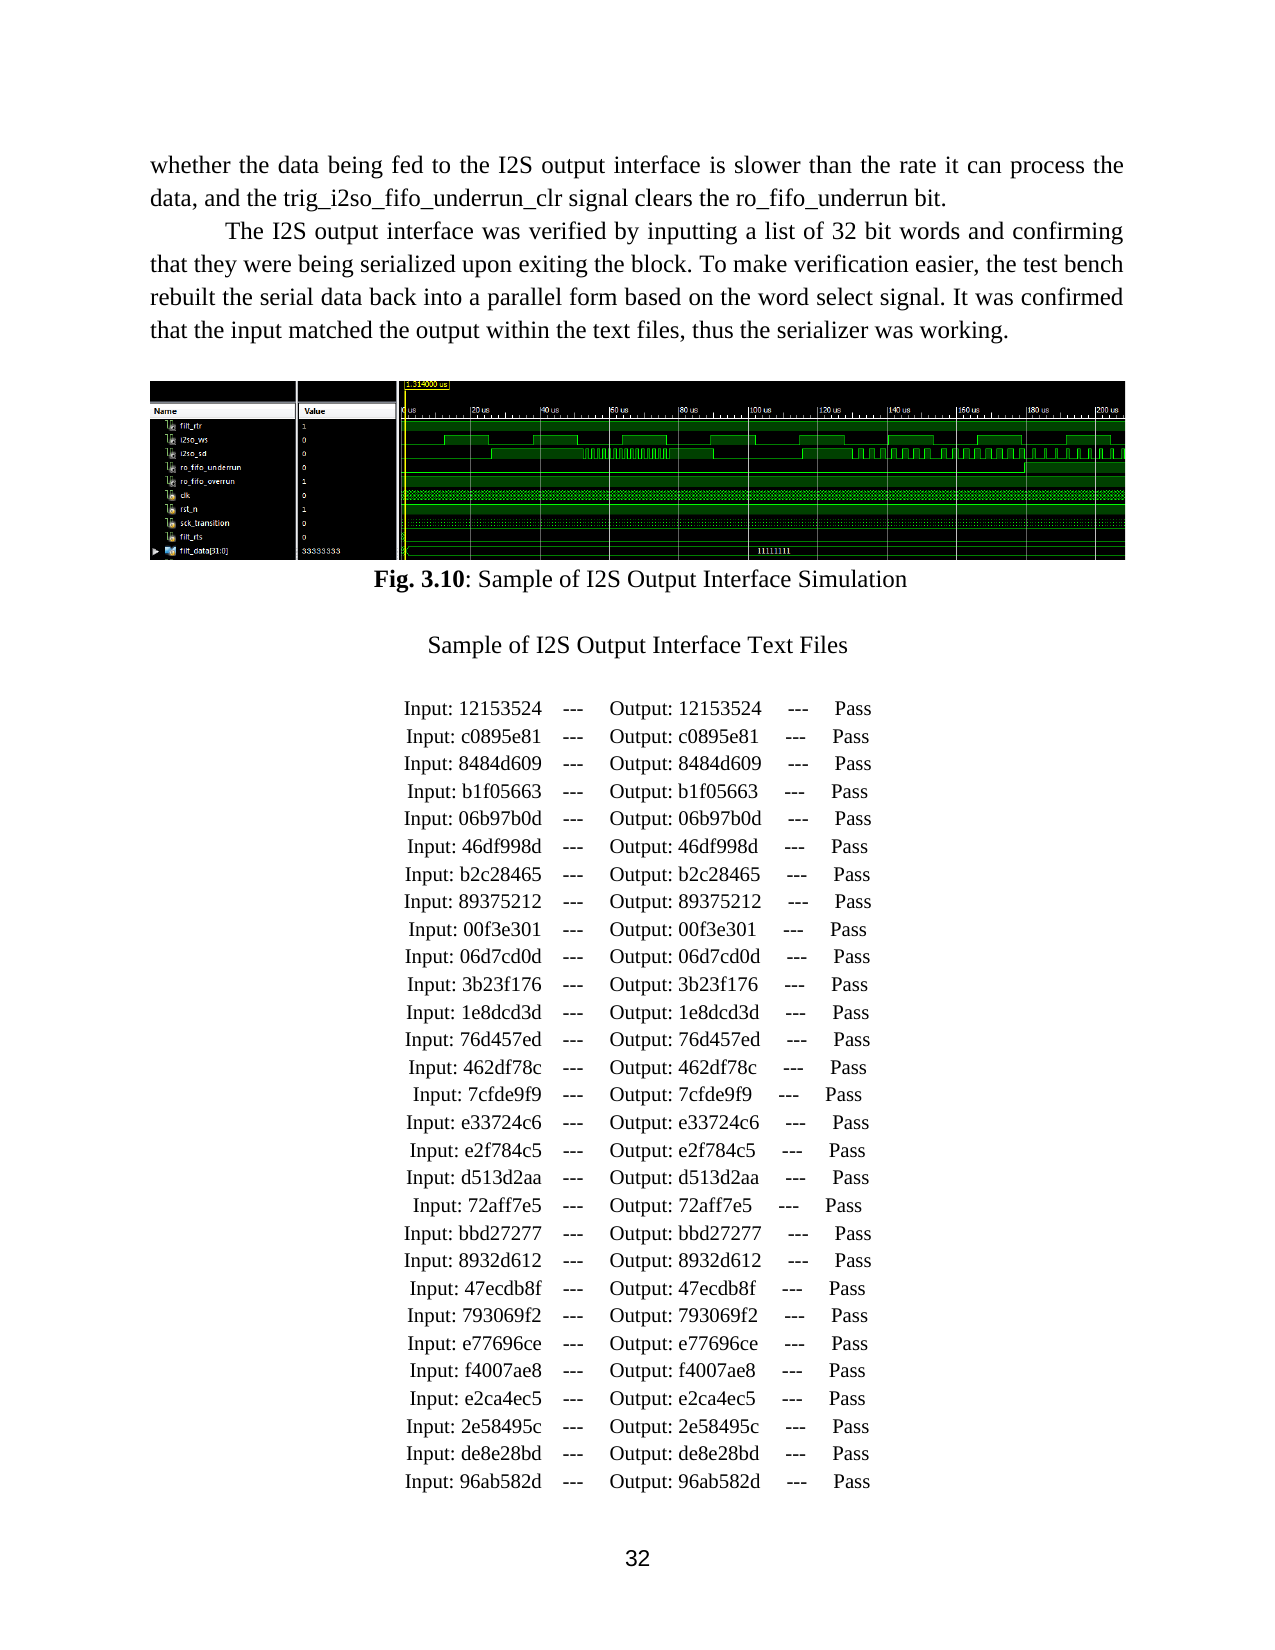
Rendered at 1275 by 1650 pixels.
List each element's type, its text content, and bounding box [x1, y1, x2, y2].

text Input: 89375212 --- Output: 89375212 --- Pass [150, 889, 1125, 913]
text Input: e2ca4ec5 --- Output: e2ca4ec5 --- Pass [150, 1386, 1125, 1410]
text Input: c0895e81 --- Output: c0895e81 --- Pass [150, 723, 1125, 748]
text The I2S output interface was verified by inputting a list of 32 bit words and confirming that they were being serialized upon exiting the block. To make verification easier, the test bench rebuilt the serial data back into a parallel form based on the word select signal. It was confirmed that the input matched the output within the text files, thus the serializer was working. [150, 216, 1125, 344]
text Input: de8e28bd --- Output: de8e28bd --- Pass [150, 1441, 1125, 1465]
picture [150, 381, 1125, 560]
text Input: 3b23f176 --- Output: 3b23f176 --- Pass [150, 972, 1125, 996]
text Input: 462df78c --- Output: 462df78c --- Pass [150, 1055, 1125, 1079]
text Input: b1f05663 --- Output: b1f05663 --- Pass [150, 779, 1125, 803]
text Sample of I2S Output Interface Text Files [150, 630, 1125, 659]
text Input: 7cfde9f9 --- Output: 7cfde9f9 --- Pass [150, 1082, 1125, 1106]
text Input: 00f3e301 --- Output: 00f3e301 --- Pass [150, 917, 1125, 941]
text Input: bbd27277 --- Output: bbd27277 --- Pass [150, 1220, 1125, 1244]
text Input: e2f784c5 --- Output: e2f784c5 --- Pass [150, 1138, 1125, 1162]
text Fig. 3.10: Sample of I2S Output Interface Simulation [150, 564, 1125, 593]
text Input: 1e8dcd3d --- Output: 1e8dcd3d --- Pass [150, 999, 1125, 1024]
text Input: b2c28465 --- Output: b2c28465 --- Pass [150, 862, 1125, 886]
text Input: 12153524 --- Output: 12153524 --- Pass [150, 696, 1125, 720]
text Input: 2e58495c --- Output: 2e58495c --- Pass [150, 1414, 1125, 1438]
text Input: 76d457ed --- Output: 76d457ed --- Pass [150, 1027, 1125, 1051]
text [150, 150, 1125, 212]
text Input: f4007ae8 --- Output: f4007ae8 --- Pass [150, 1358, 1125, 1382]
text Input: 96ab582d --- Output: 96ab582d --- Pass [150, 1469, 1125, 1493]
text Input: 793069f2 --- Output: 793069f2 --- Pass [150, 1303, 1125, 1327]
text Input: e33724c6 --- Output: e33724c6 --- Pass [150, 1110, 1125, 1134]
text Input: 72aff7e5 --- Output: 72aff7e5 --- Pass [150, 1193, 1125, 1217]
text Input: 06b97b0d --- Output: 06b97b0d --- Pass [150, 806, 1125, 830]
text Input: d513d2aa --- Output: d513d2aa --- Pass [150, 1165, 1125, 1189]
text Input: 06d7cd0d --- Output: 06d7cd0d --- Pass [150, 944, 1125, 968]
text Input: 8932d612 --- Output: 8932d612 --- Pass [150, 1248, 1125, 1272]
text Input: e77696ce --- Output: e77696ce --- Pass [150, 1331, 1125, 1355]
text Input: 8484d609 --- Output: 8484d609 --- Pass [150, 751, 1125, 775]
text Input: 46df998d --- Output: 46df998d --- Pass [150, 834, 1125, 858]
text Input: 47ecdb8f --- Output: 47ecdb8f --- Pass [150, 1276, 1125, 1300]
